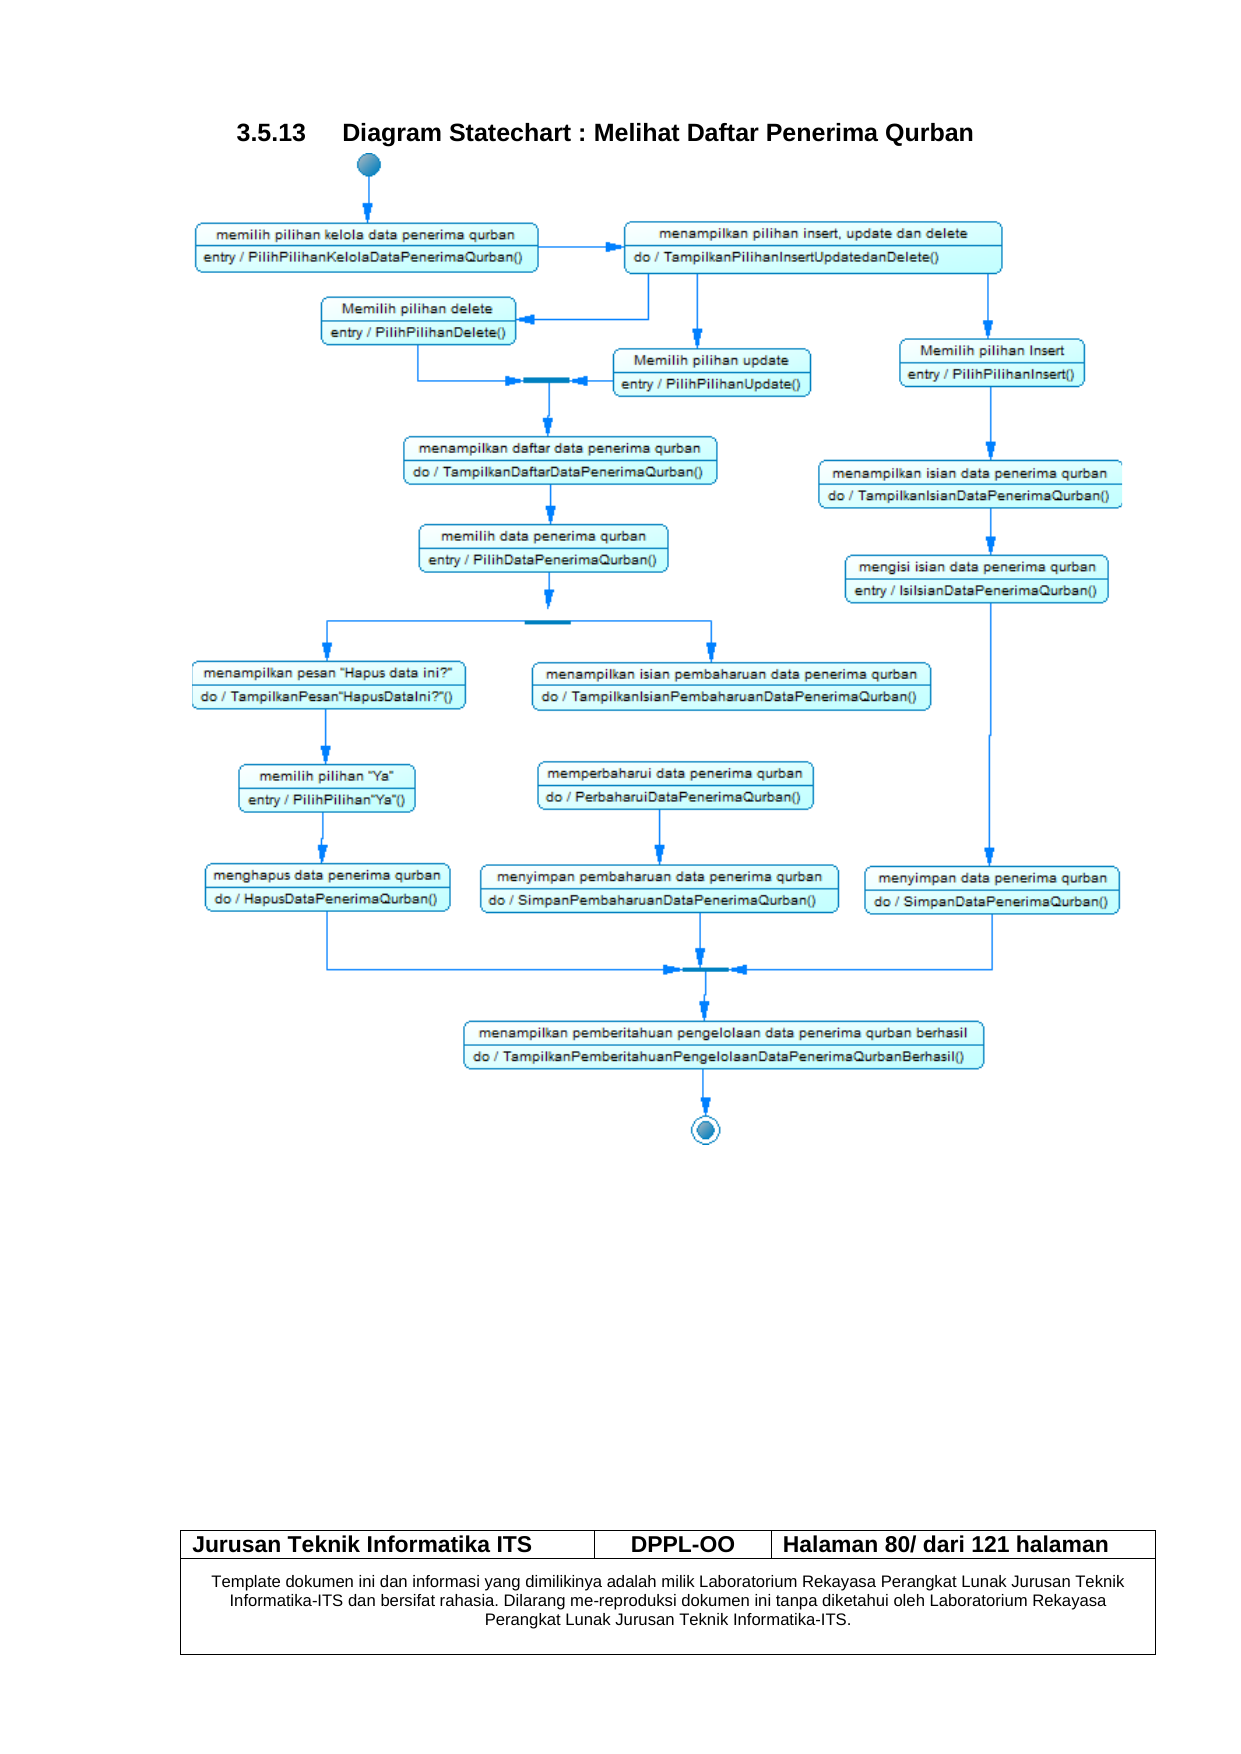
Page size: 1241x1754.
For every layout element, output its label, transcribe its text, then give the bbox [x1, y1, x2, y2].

picture [192, 153, 1123, 1145]
subtitle Diagram Statechart : Melihat Daftar Penerima Qurban [236, 118, 1122, 147]
